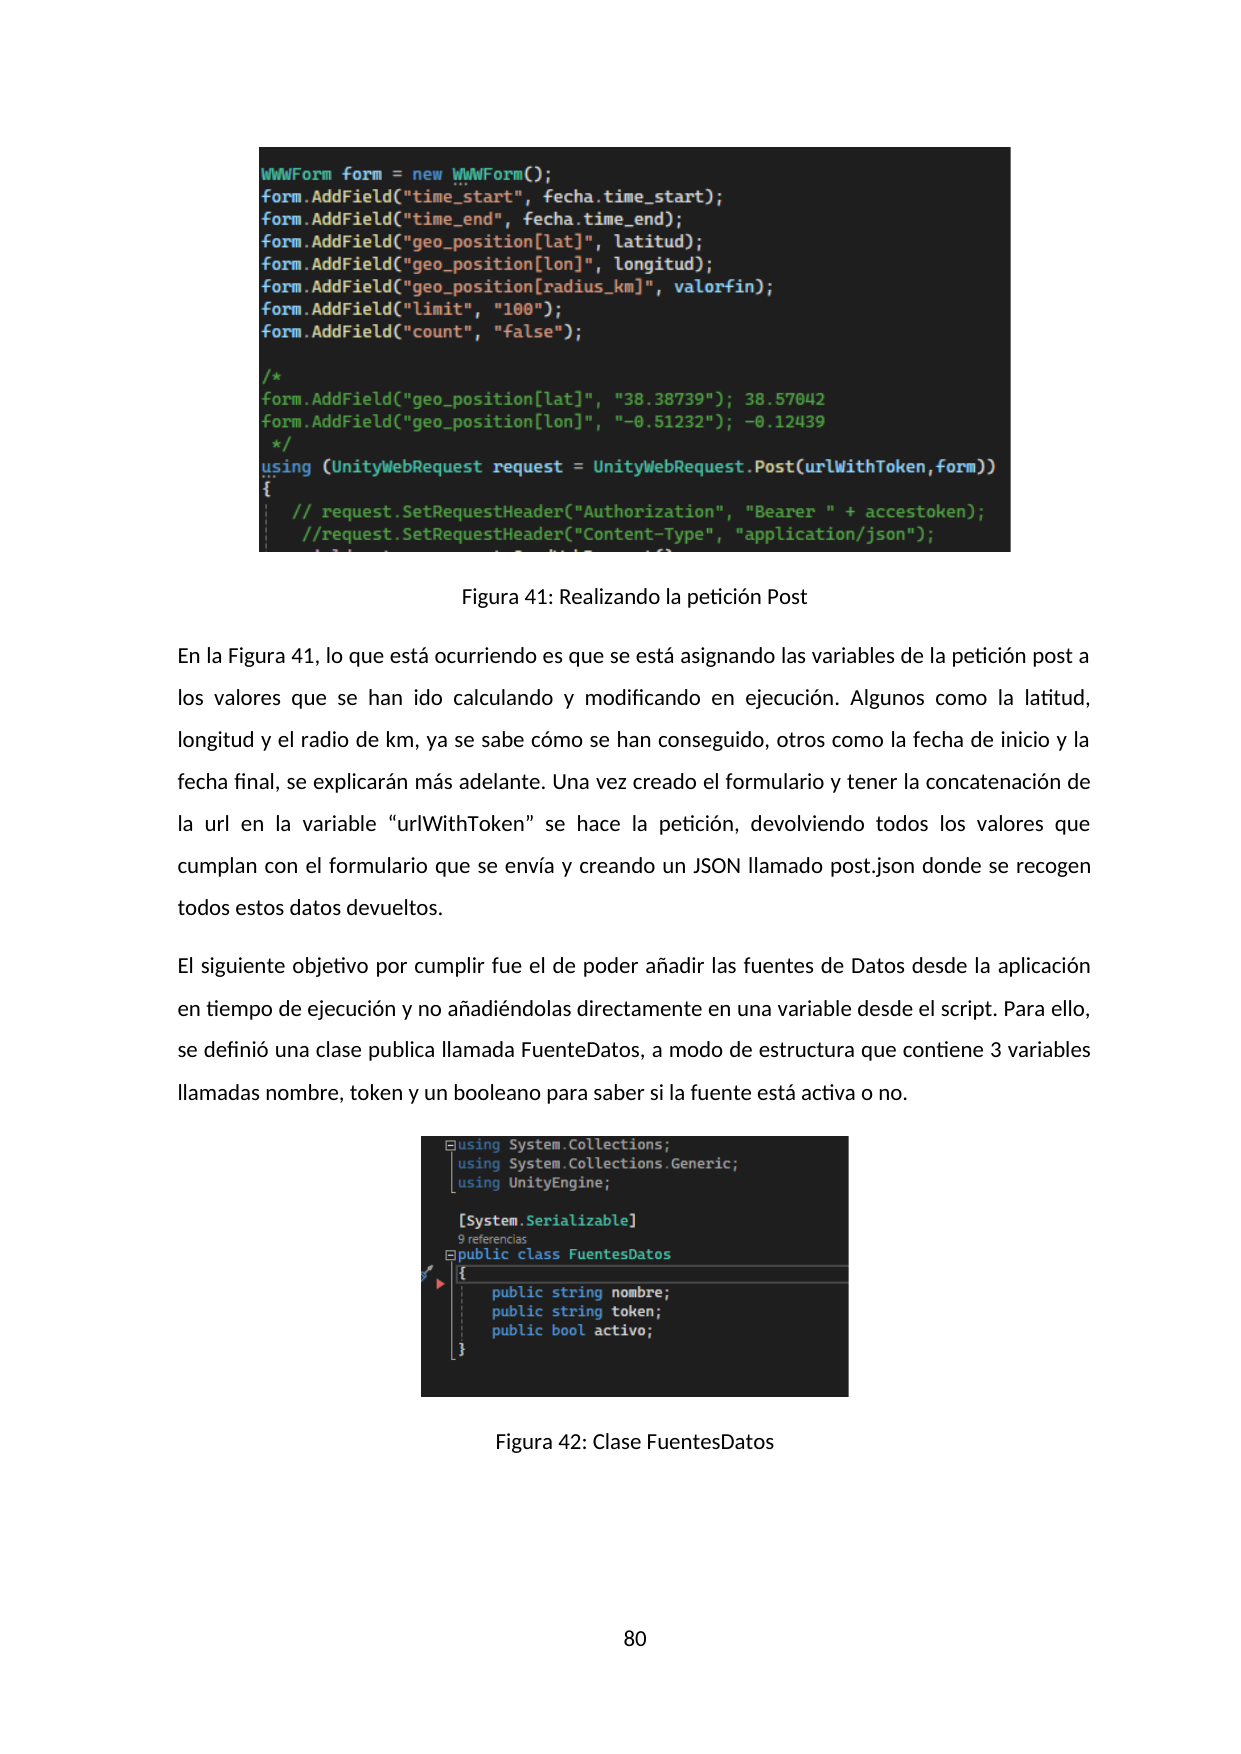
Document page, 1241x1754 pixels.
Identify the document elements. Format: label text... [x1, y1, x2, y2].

text Figura 41: Realizando la petición Post [177, 582, 1092, 611]
text Figura 42: Clase FuentesDatos [177, 1427, 1092, 1456]
picture [259, 147, 1011, 552]
text El siguiente objetivo por cumplir fue el de poder añadir las fuentes de Datos desde la aplicación en tiempo de ejecución y no añadiéndolas directamente en una variable desde el script. Para ello, se definió una clase publica llamada FuenteDatos, a modo de estructura que contiene 3 variables llamadas nombre, token y un booleano para saber si la fuente está activa o no. [177, 952, 1092, 1106]
picture [421, 1136, 849, 1397]
text En la Figura 41, lo que está ocurriendo es que se está asignando las variables de la petición post a los valores que se han ido calculando y modificando en ejecución. Algunos como la latitud, longitud y el radio de km, ya se sabe cómo se han conseguido, otros como la fecha de inicio y la fecha final, se explicarán más adelante. Una vez creado el formulario y tener la concatenación de la url en la variable “urlWithToken” se hace la petición, devolviendo todos los valores que cumplan con el formulario que se envía y creando un JSON llamado post.json donde se recogen todos estos datos devueltos. [177, 641, 1092, 921]
